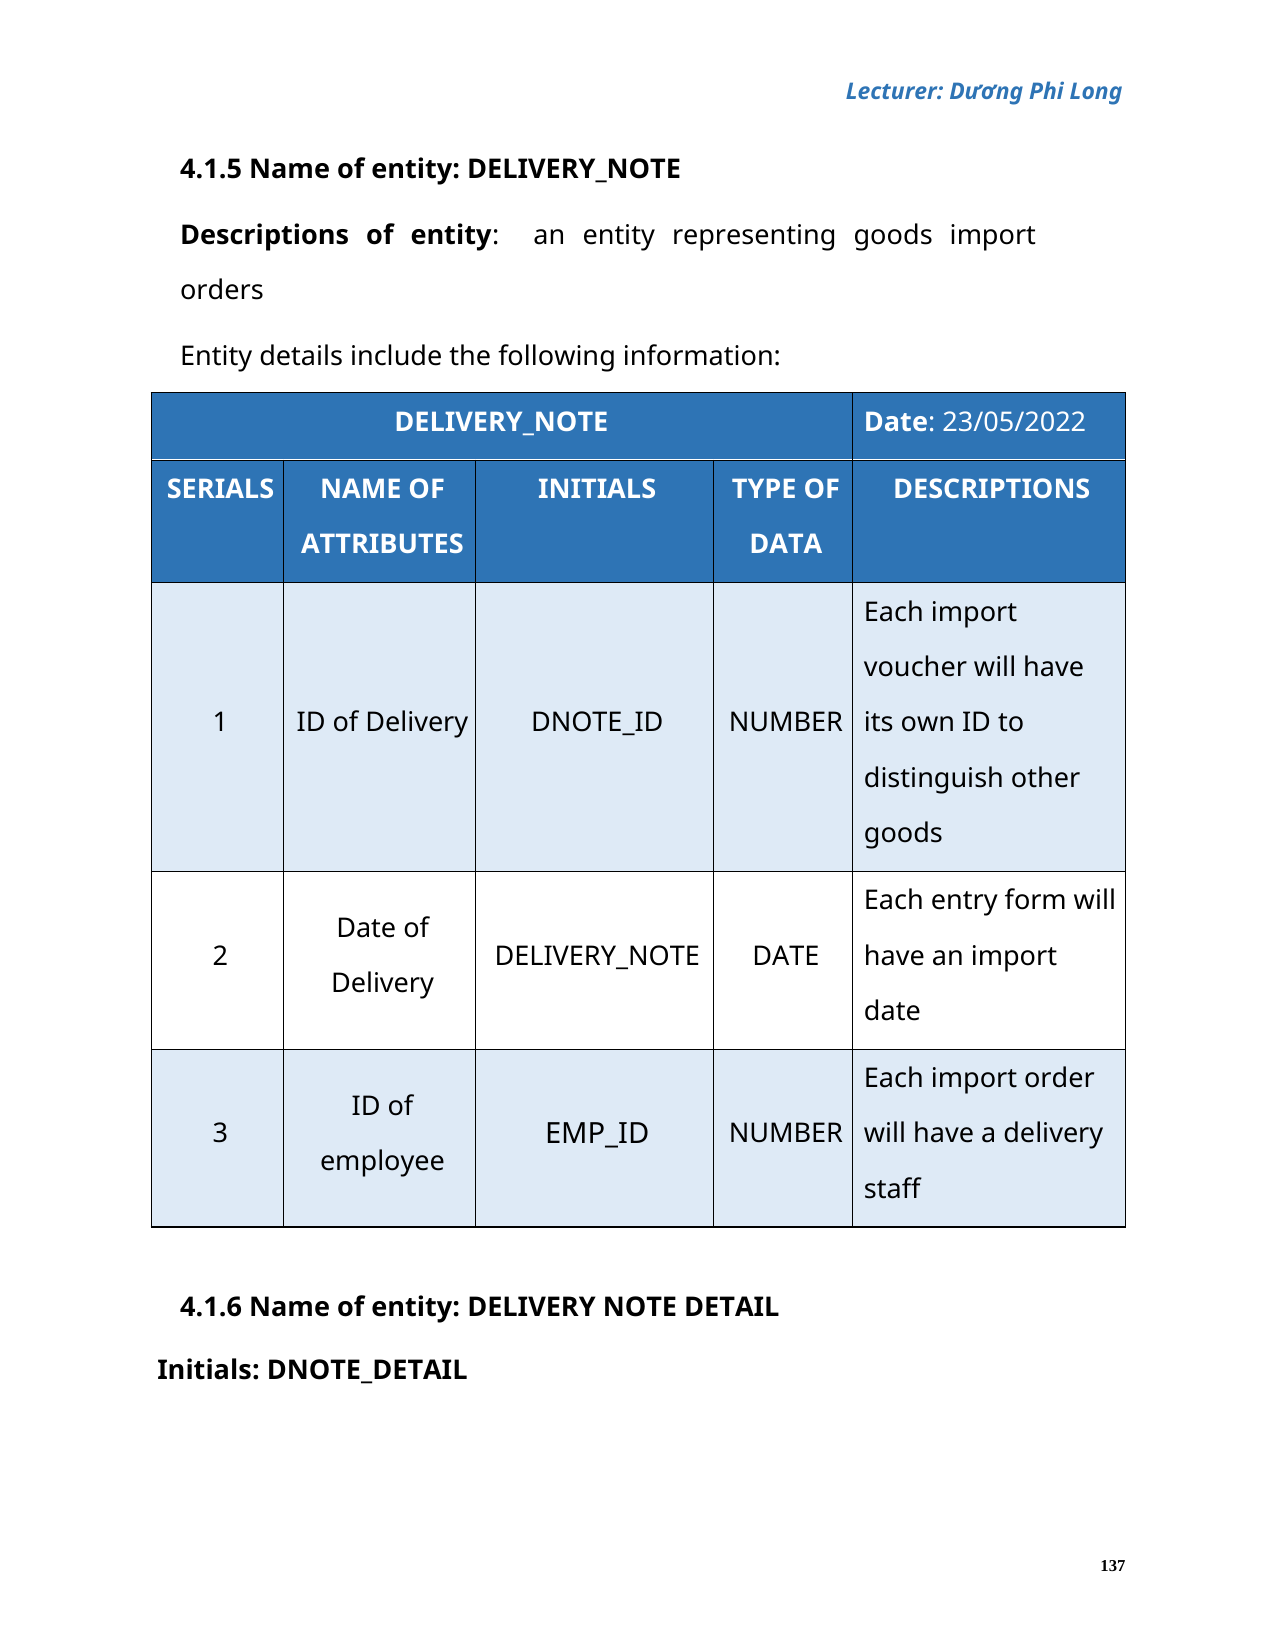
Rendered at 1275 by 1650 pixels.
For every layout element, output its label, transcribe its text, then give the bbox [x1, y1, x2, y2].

table_cell ID of employee [284, 1050, 475, 1226]
table_cell DESCRIPTIONS [853, 461, 1125, 582]
table_cell INITIALS [476, 461, 713, 582]
table_header DELIVERY_NOTE [284, 393, 713, 459]
subtitle Name of entity: DELIVERY_NOTE [112, 150, 1125, 187]
text Descriptions of entity: an entity representing goods import orders [180, 215, 1036, 308]
table_cell 2 [152, 872, 283, 1048]
table_cell SERIALS [152, 461, 283, 582]
table_cell NUMBER [714, 583, 852, 871]
text Entity details include the following information: [180, 336, 1036, 373]
table_header [152, 393, 284, 459]
table_cell Date of Delivery [284, 872, 475, 1048]
table_header Date: 23/05/2022 [853, 393, 1125, 459]
subtitle Name of entity: DELIVERY NOTE DETAIL [112, 1287, 1125, 1324]
table_cell DELIVERY_NOTE [476, 872, 713, 1048]
table_cell Each import voucher will have its own ID to distinguish other goods [853, 583, 1125, 871]
table_cell NAME OF ATTRIBUTES [284, 461, 475, 582]
table_cell NUMBER [714, 1050, 852, 1226]
table_cell EMP_ID [476, 1050, 713, 1226]
table_cell ID of Delivery [284, 583, 475, 871]
table_cell 1 [152, 583, 283, 871]
table_cell TYPE OF DATA [714, 461, 852, 582]
table_cell 3 [152, 1050, 283, 1226]
table_cell DNOTE_ID [476, 583, 713, 871]
table_cell DATE [714, 872, 852, 1048]
table_header [713, 393, 852, 459]
text Initials: DNOTE_DETAIL [150, 1351, 1125, 1387]
table_cell Each entry form will have an import date [853, 872, 1125, 1048]
table_cell Each import order will have a delivery staff [853, 1050, 1125, 1226]
